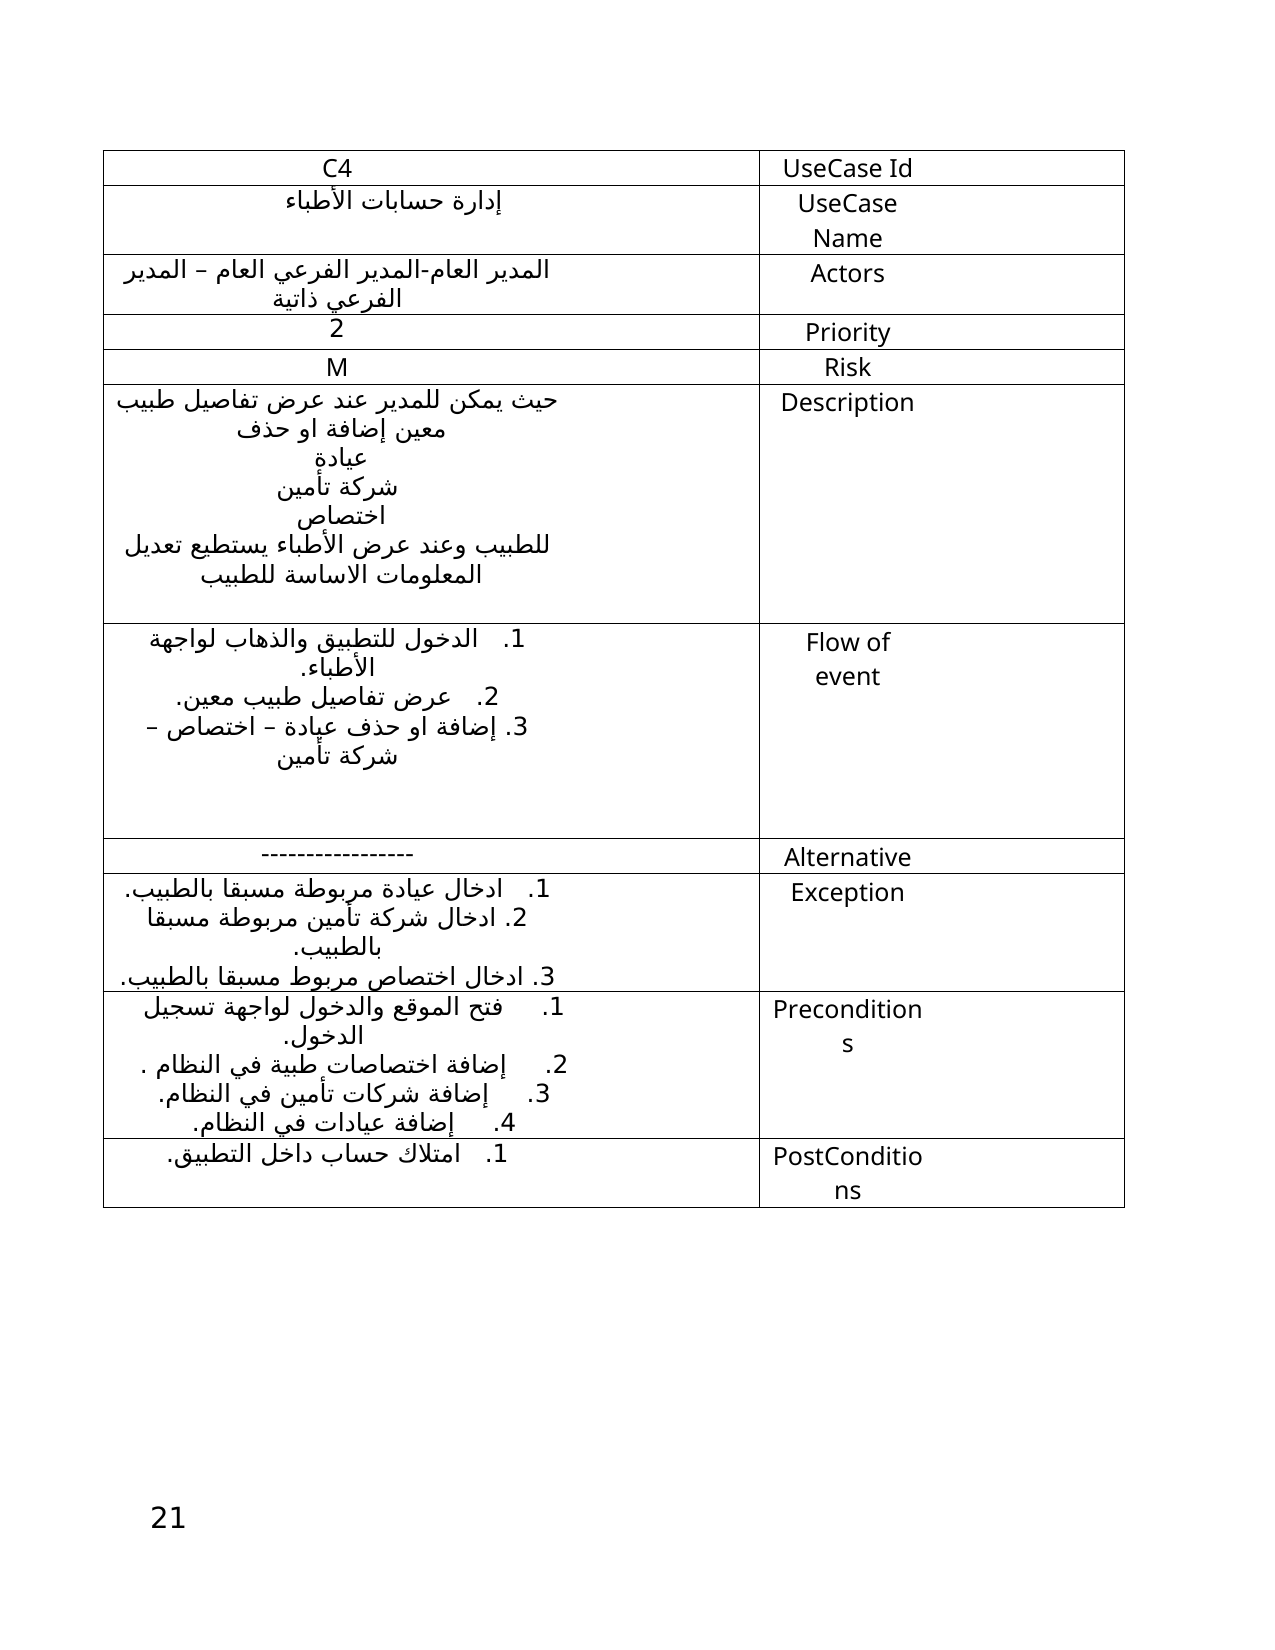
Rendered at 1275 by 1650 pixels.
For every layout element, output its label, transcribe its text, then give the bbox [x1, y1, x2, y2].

table_cell Risk [760, 350, 1124, 384]
table_cell Preconditions [760, 992, 1124, 1138]
table_header UseCase Id [760, 151, 1124, 185]
table_cell ----------------- [104, 839, 759, 873]
table_cell Alternative [760, 839, 1124, 873]
table_cell حيث يمكن للمدير عند عرض تفاصيل طبيب معين إضافة او حذف عيادة شركة تأمين اختصاص للطبيب وعند عرض الأطباء يستطيع تعديل المعلومات الاساسة للطبيب [104, 385, 759, 623]
table_cell إدارة حسابات الأطباء [104, 186, 759, 254]
table_cell Actors [760, 255, 1124, 314]
table_cell Description [760, 385, 1124, 623]
table_cell 2 [104, 315, 759, 349]
table_cell PostConditions [760, 1139, 1124, 1207]
table_cell 1. الدخول للتطبيق والذهاب لواجهة الأطباء. 2. عرض تفاصيل طبيب معين. 3. إضافة او حذف عيادة – اختصاص – شركة تأمين [104, 624, 759, 838]
table_cell Priority [760, 315, 1124, 349]
table_cell Exception [760, 874, 1124, 991]
table_cell 1. ادخال عيادة مربوطة مسبقا بالطبيب. 2. ادخال شركة تأمين مربوطة مسبقا بالطبيب. 3. ادخال اختصاص مربوط مسبقا بالطبيب. [104, 874, 759, 991]
table_cell M [104, 350, 759, 384]
table_cell فتح الموقع والدخول لواجهة تسجيل الدخول. إضافة اختصاصات طبية في النظام . إضافة شركات تأمين في النظام. إضافة عيادات في النظام. [104, 992, 759, 1138]
table_cell UseCase Name [760, 186, 1124, 254]
table_cell المدير العام-المدير الفرعي العام – المدير الفرعي ذاتية [104, 255, 759, 314]
table_cell Flow of event [760, 624, 1124, 838]
table_cell 1. امتلاك حساب داخل التطبيق. [104, 1139, 759, 1207]
table_header C4 [104, 151, 759, 185]
